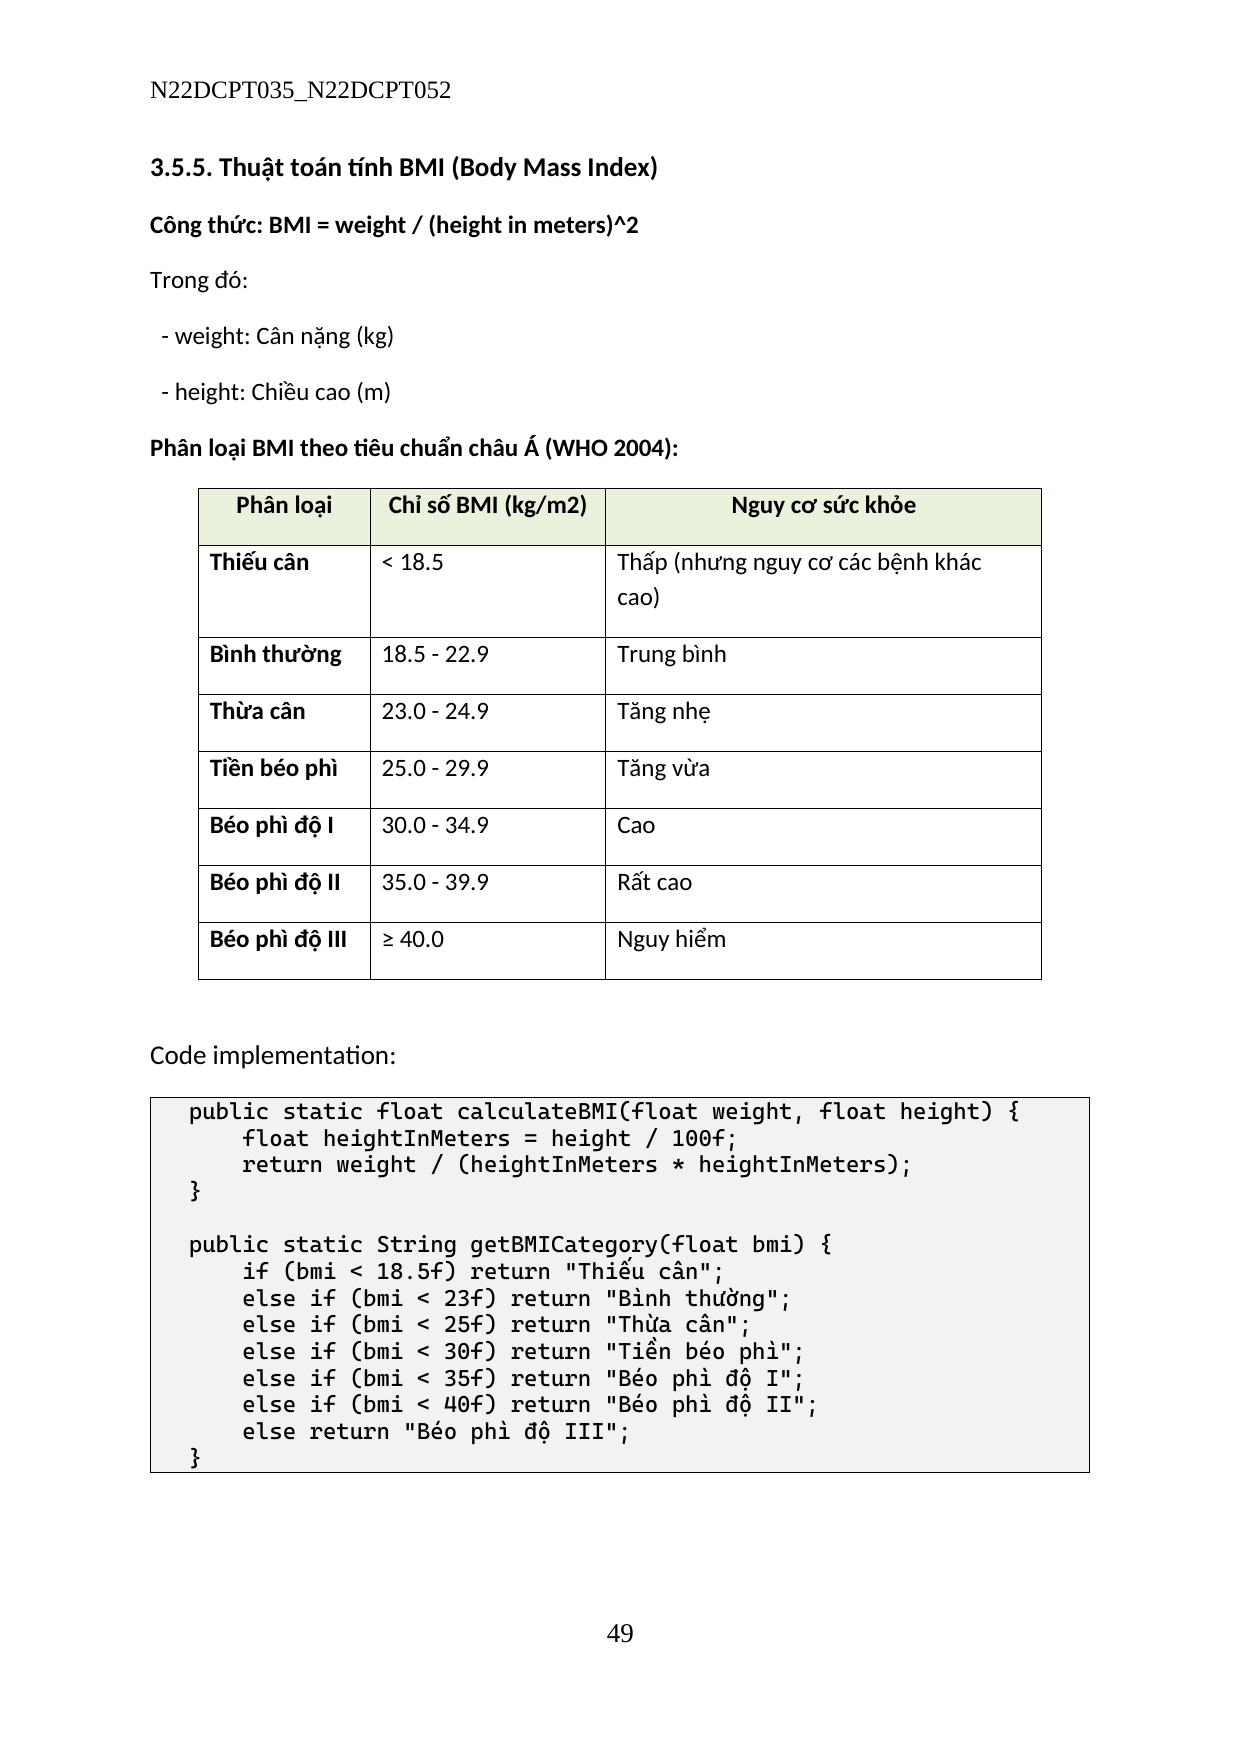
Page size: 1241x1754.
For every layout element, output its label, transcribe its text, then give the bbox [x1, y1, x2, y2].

table_cell Nguy hiểm [606, 923, 1041, 979]
table_cell Tăng vừa [606, 752, 1041, 808]
text - height: Chiều cao (m) [150, 376, 1090, 407]
table_cell 35.0 - 39.9 [371, 866, 605, 922]
table_cell Béo phì độ I [199, 809, 370, 865]
table_cell Cao [606, 809, 1041, 865]
table_cell ≥ 40.0 [371, 923, 605, 979]
table_cell < 18.5 [371, 546, 605, 637]
table_cell Thừa cân [199, 695, 370, 751]
table_cell Béo phì độ III [199, 923, 370, 979]
table_cell Trung bình [606, 638, 1041, 694]
table_cell Thấp (nhưng nguy cơ các bệnh khác cao) [606, 546, 1041, 637]
table_cell Bình thường [199, 638, 370, 694]
text 3.5.5. Thuật toán tính BMI (Body Mass Index) [150, 150, 1090, 183]
table_cell Rất cao [606, 866, 1041, 922]
text Phân loại BMI theo tiêu chuẩn châu Á (WHO 2004): [150, 432, 1090, 463]
text - weight: Cân nặng (kg) [150, 320, 1090, 351]
table_cell Béo phì độ II [199, 866, 370, 922]
table_cell Tiền béo phì [199, 752, 370, 808]
table_cell 25.0 - 29.9 [371, 752, 605, 808]
table_cell 30.0 - 34.9 [371, 809, 605, 865]
text Trong đó: [150, 264, 1090, 295]
text Code implementation: [150, 1038, 1090, 1072]
text Công thức: BMI = weight / (height in meters)^2 [150, 209, 1090, 239]
table_cell 18.5 - 22.9 [371, 638, 605, 694]
table_cell 23.0 - 24.9 [371, 695, 605, 751]
table_header public static float calculateBMI(float weight, float height) { float heightInMeters = height / 100f; return weight / (heightInMeters * heightInMeters); } public static String getBMICategory(float bmi) { if (bmi < 18.5f) return "Thiếu cân"; else if (bmi < 23f) return "Bình thường"; else if (bmi < 25f) return "Thừa cân"; else if (bmi < 30f) return "Tiền béo phì"; else if (bmi < 35f) return "Béo phì độ I"; else if (bmi < 40f) return "Béo phì độ II"; else return "Béo phì độ III"; } [151, 1098, 1089, 1472]
table_header Chỉ số BMI (kg/m2) [371, 489, 605, 545]
table_cell Thiếu cân [199, 546, 370, 637]
table_header Nguy cơ sức khỏe [606, 489, 1041, 545]
table_cell Tăng nhẹ [606, 695, 1041, 751]
table_header Phân loại [199, 489, 370, 545]
